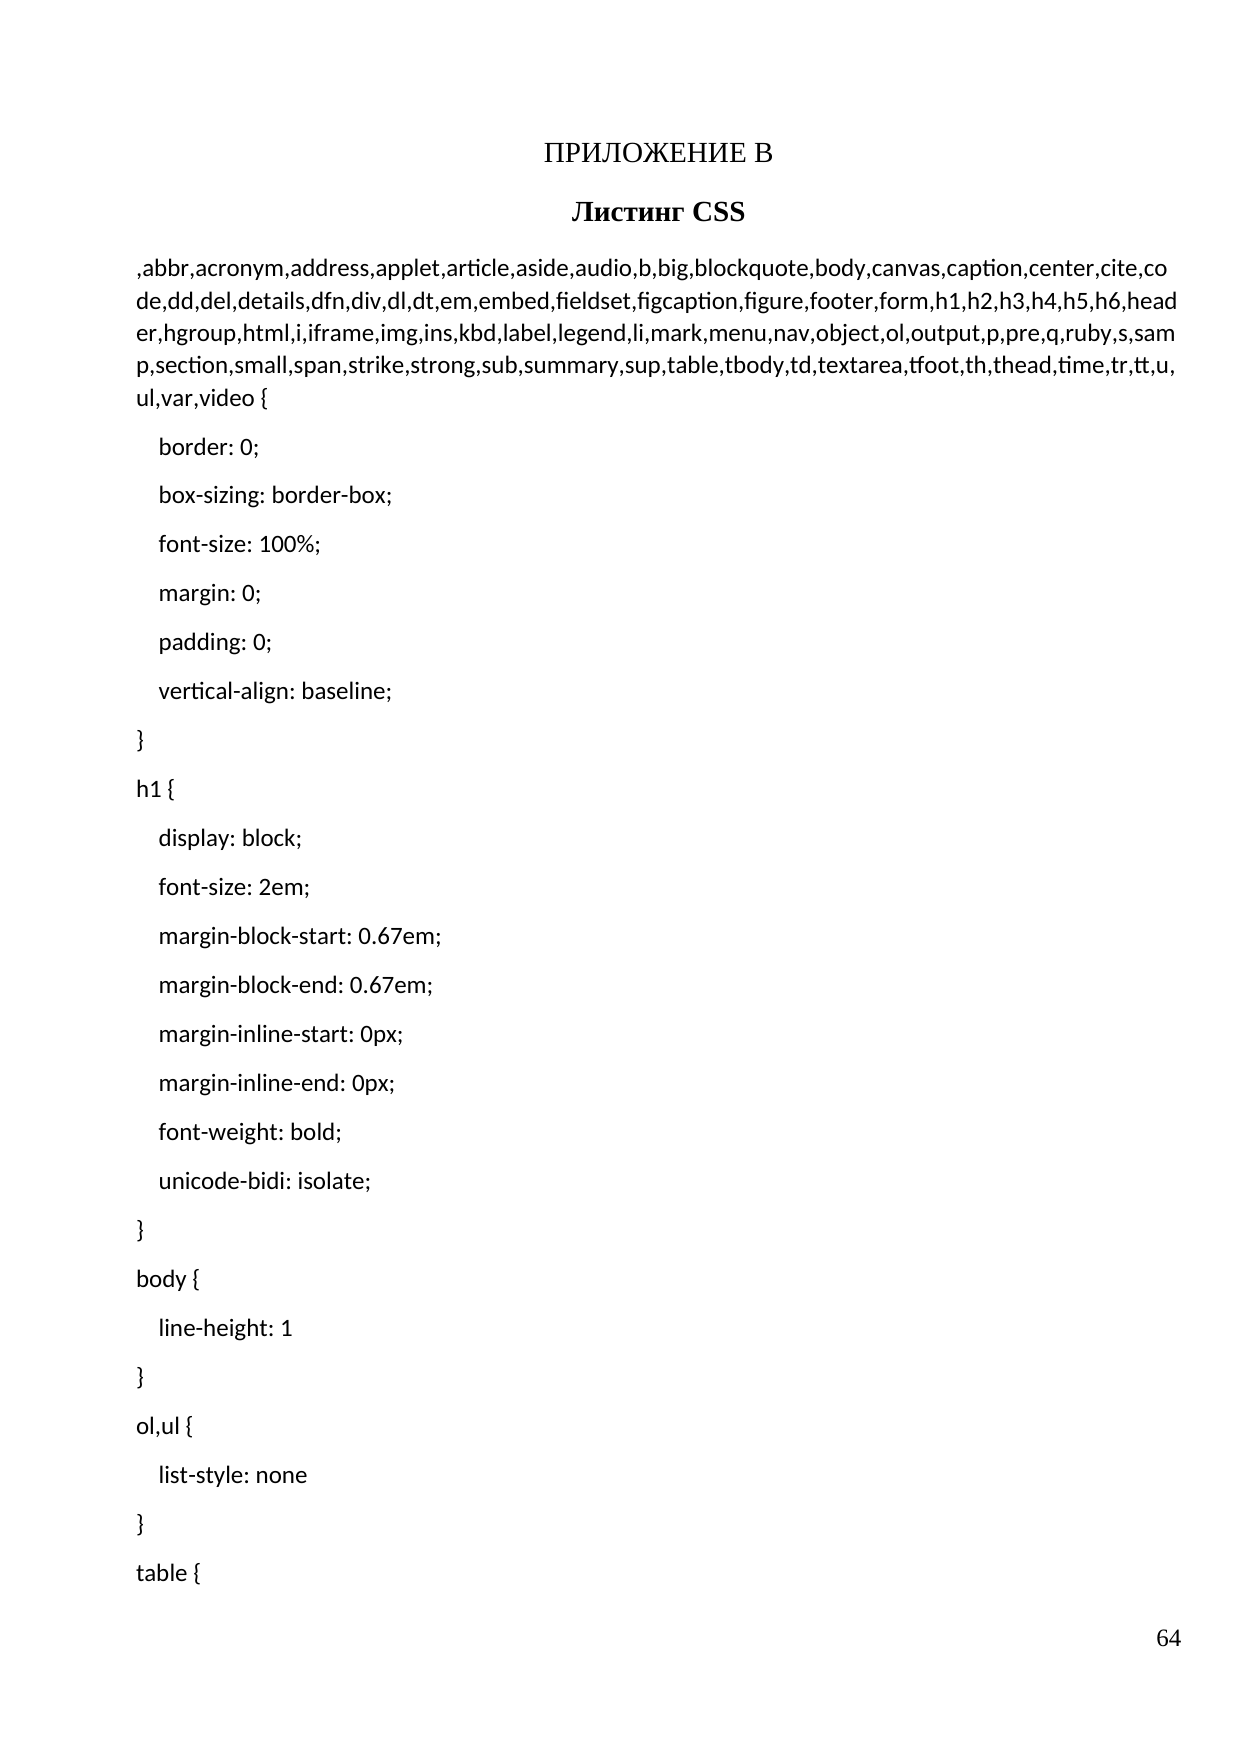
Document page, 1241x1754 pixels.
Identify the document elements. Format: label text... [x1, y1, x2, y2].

text unicode-bidi: isolate; [136, 1165, 1181, 1196]
text margin-inline-start: 0px; [136, 1018, 1181, 1049]
text ,abbr,acronym,address,applet,article,aside,audio,b,big,blockquote,body,canvas,caption,center,cite,code,dd,del,details,dfn,div,dl,dt,em,embed,fieldset,figcaption,figure,footer,form,h1,h2,h3,h4,h5,h6,header,hgroup,html,i,iframe,img,ins,kbd,label,legend,li,mark,menu,nav,object,ol,output,p,pre,q,ruby,s,samp,section,small,span,strike,strong,sub,summary,sup,table,tbody,td,textarea,tfoot,th,thead,time,tr,tt,u,ul,var,video { [136, 252, 1181, 412]
text table { [136, 1557, 1181, 1587]
text list-style: none [136, 1459, 1181, 1489]
text box-sizing: border-box; [136, 479, 1181, 510]
text font-weight: bold; [136, 1116, 1181, 1147]
text line-height: 1 [136, 1312, 1181, 1342]
text display: block; [136, 822, 1181, 853]
text font-size: 2em; [136, 871, 1181, 902]
text body { [136, 1263, 1181, 1293]
text margin: 0; [136, 577, 1181, 608]
text ol,ul { [136, 1410, 1181, 1440]
text font-size: 100%; [136, 528, 1181, 559]
text } [136, 1361, 1181, 1391]
text } [136, 724, 1181, 755]
text padding: 0; [136, 626, 1181, 657]
text Листинг CSS [136, 194, 1181, 227]
text margin-block-start: 0.67em; [136, 920, 1181, 951]
text margin-inline-end: 0px; [136, 1067, 1181, 1098]
text } [136, 1214, 1181, 1244]
text vertical-align: baseline; [136, 675, 1181, 706]
text ПРИЛОЖЕНИЕ В [136, 135, 1181, 169]
text border: 0; [136, 431, 1181, 461]
text margin-block-end: 0.67em; [136, 969, 1181, 1000]
text } [136, 1508, 1181, 1538]
text h1 { [136, 773, 1181, 804]
